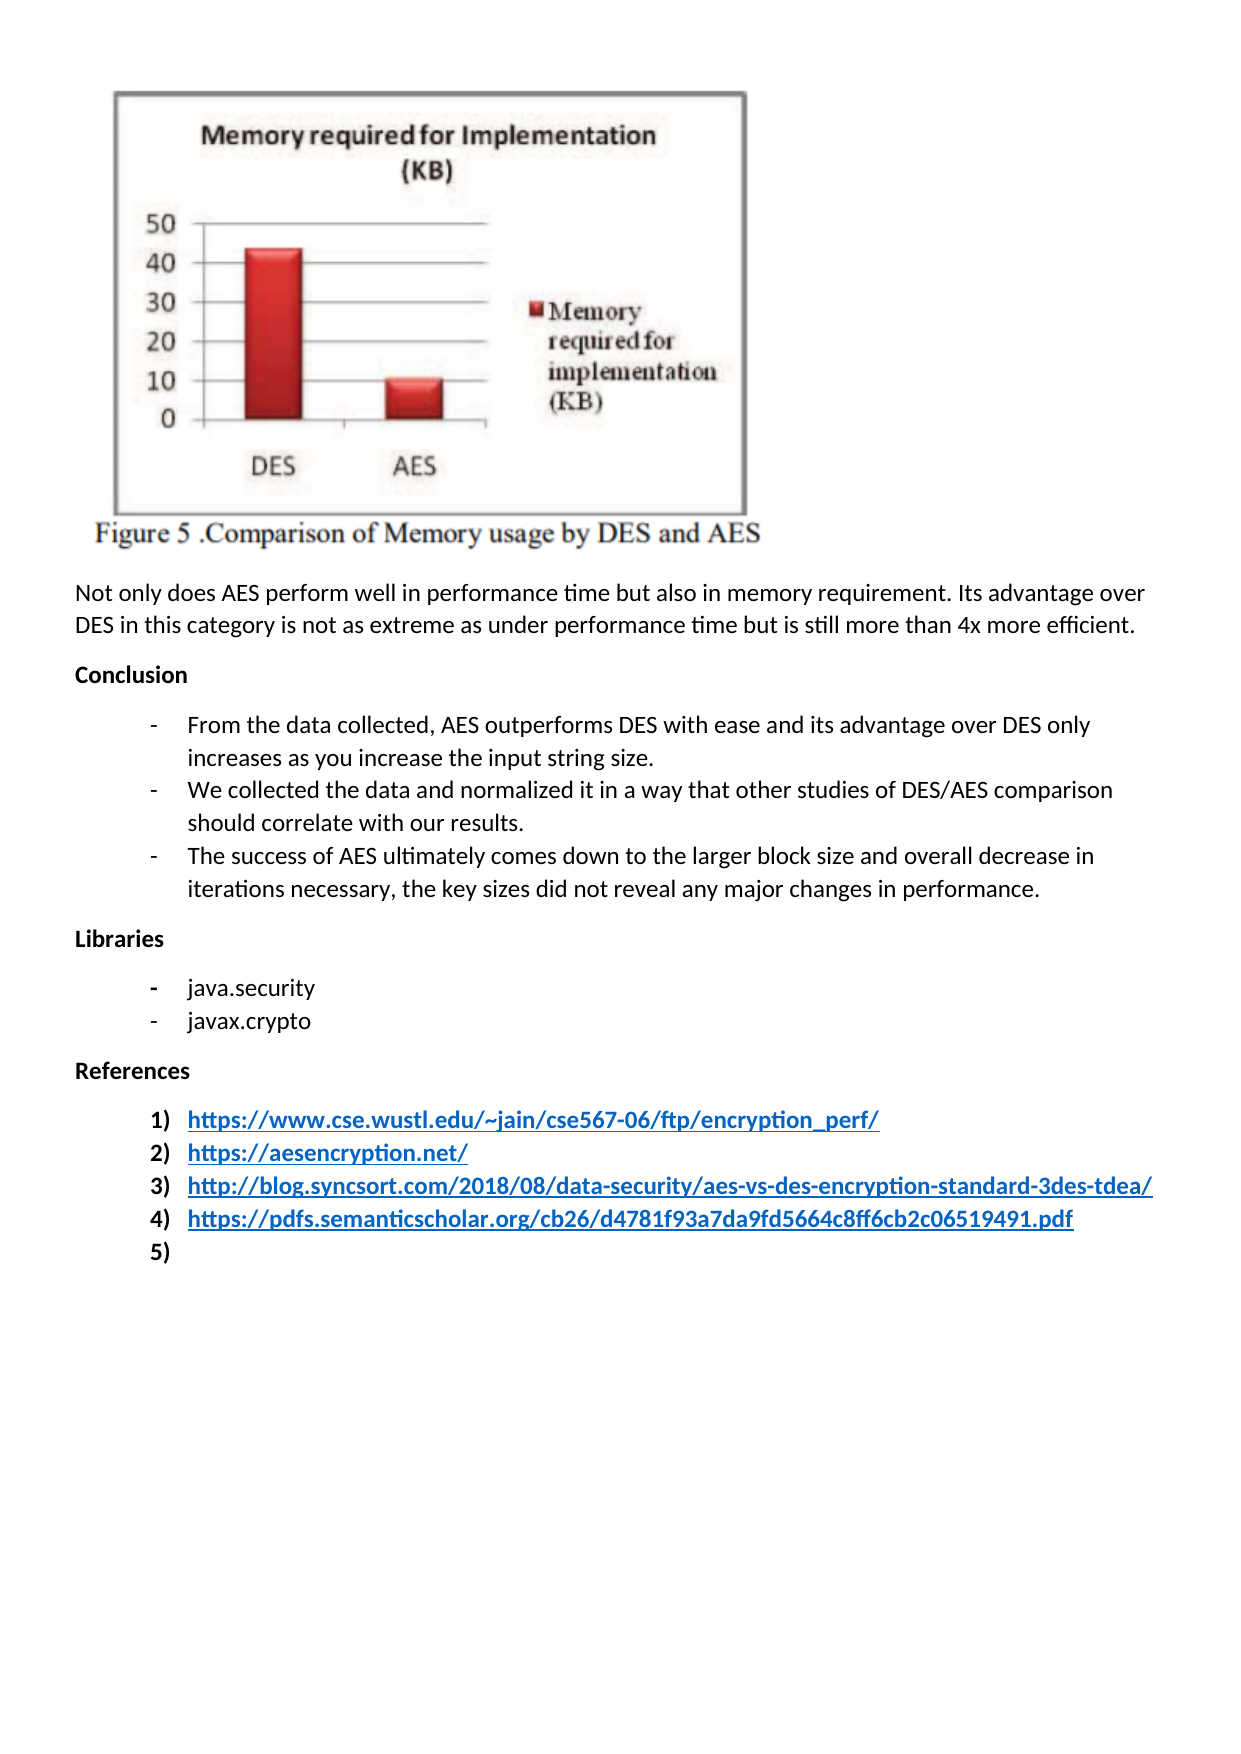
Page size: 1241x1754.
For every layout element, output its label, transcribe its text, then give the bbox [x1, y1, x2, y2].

list https://pdfs.semanticscholar.org/cb26/d4781f93a7da9fd5664c8ff6cb2c06519491.pdf [150, 1203, 1165, 1234]
list We collected the data and normalized it in a way that other studies of DES/AES comparison should correlate with our results. [150, 774, 1165, 838]
list The success of AES ultimately comes down to the larger block size and overall decrease in iterations necessary, the key sizes did not reveal any major changes in performance. [150, 840, 1165, 904]
list http://blog.syncsort.com/2018/08/data-security/aes-vs-des-encryption-standard-3des-tdea/ [150, 1170, 1165, 1201]
text Libraries [75, 923, 1165, 953]
picture [75, 75, 791, 558]
list From the data collected, AES outperforms DES with ease and its advantage over DES only increases as you increase the input string size. [150, 709, 1165, 772]
list https://www.cse.wustl.edu/~jain/cse567-06/ftp/encryption_perf/ [150, 1104, 1165, 1135]
list javax.crypto [150, 1005, 1165, 1036]
list java.security [150, 972, 1165, 1003]
text References [75, 1055, 1165, 1086]
text Not only does AES perform well in performance time but also in memory requirement. Its advantage over DES in this category is not as extreme as under performance time but is still more than 4x more efficient. [75, 577, 1165, 640]
list https://aesencryption.net/ [150, 1137, 1165, 1168]
text Conclusion [75, 659, 1165, 690]
